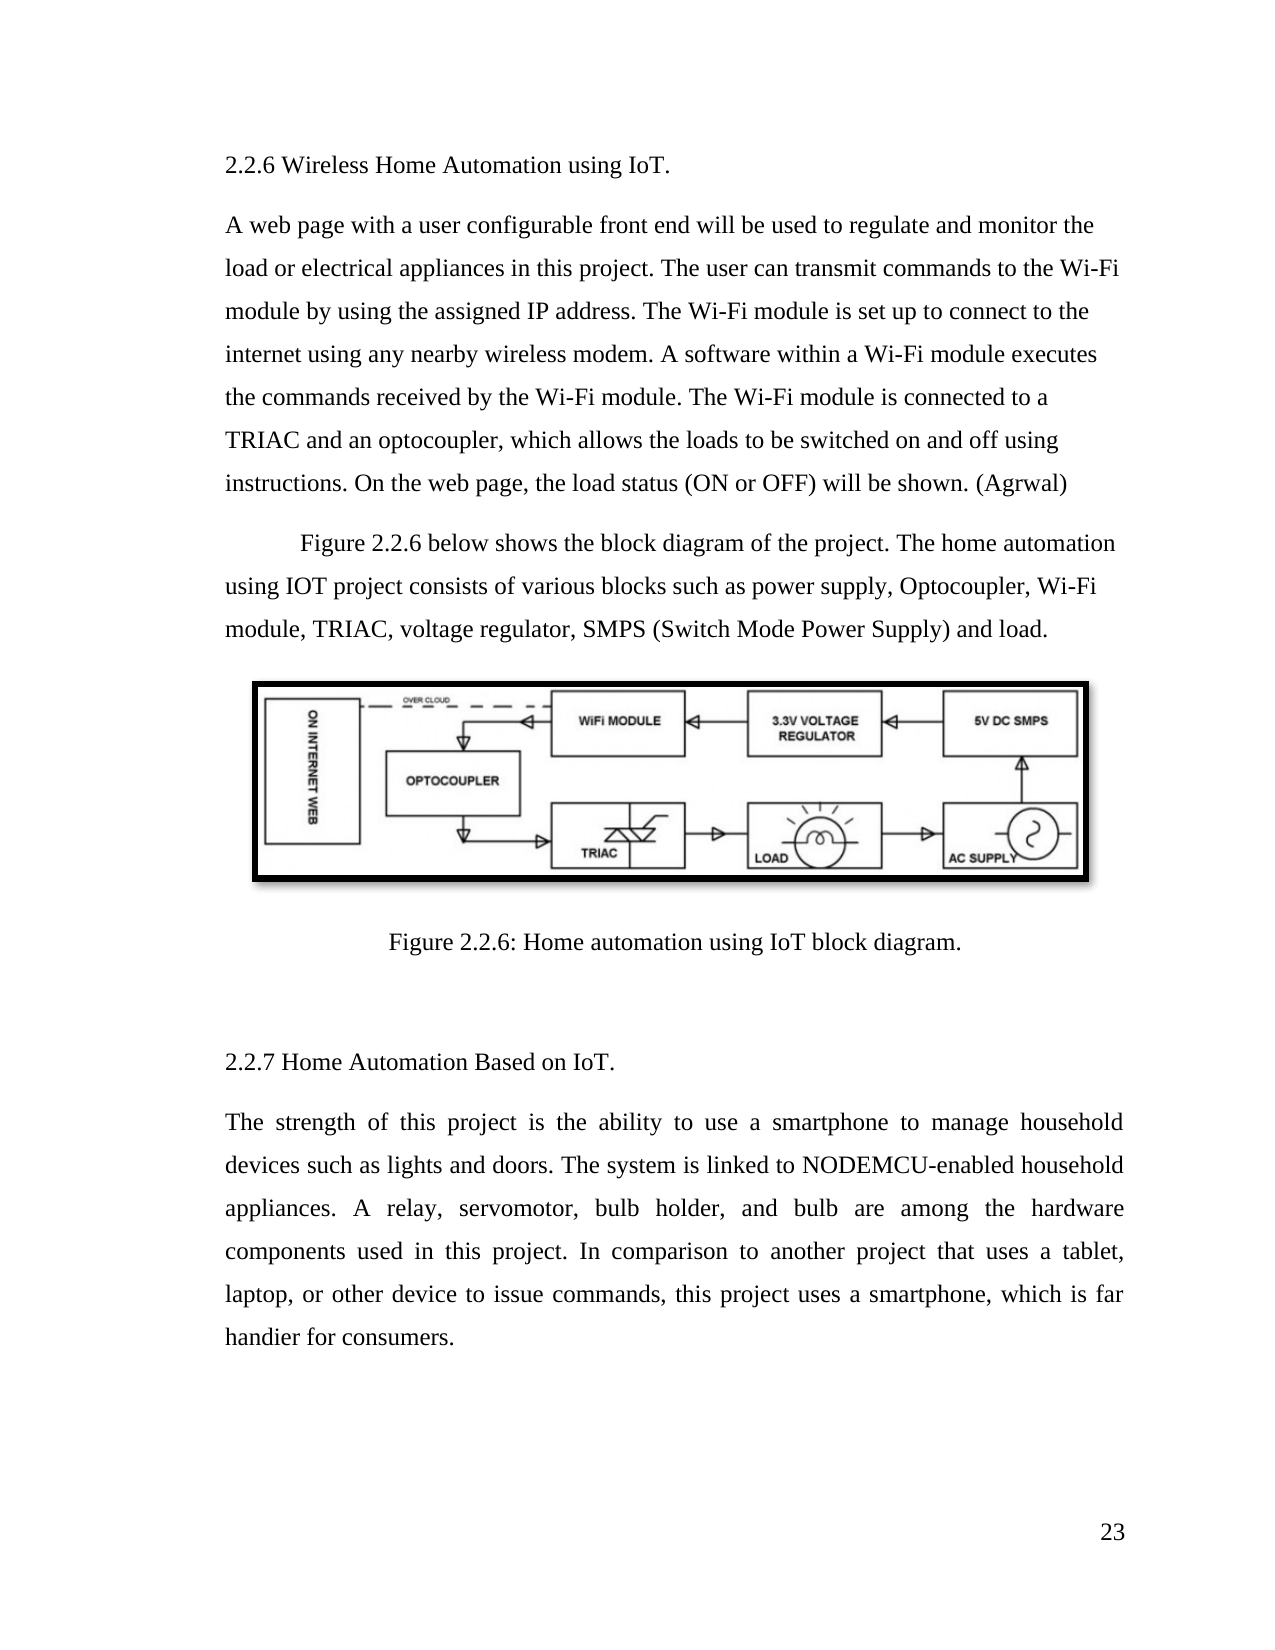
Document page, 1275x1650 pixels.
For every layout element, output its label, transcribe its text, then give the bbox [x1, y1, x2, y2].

text 2.2.7 Home Automation Based on IoT. [225, 1047, 1125, 1076]
text Figure 2.2.6: Home automation using IoT block diagram. [225, 927, 1125, 956]
text Figure 2.2.6 below shows the block diagram of the project. The home automation using IOT project consists of various blocks such as power supply, Optocoupler, Wi-Fi module, TRIAC, voltage regulator, SMPS (Switch Mode Power Supply) and load. [225, 528, 1125, 643]
picture [258, 687, 1083, 875]
text 2.2.6 Wireless Home Automation using IoT. [150, 150, 1125, 179]
text A web page with a user configurable front end will be used to regulate and monitor the load or electrical appliances in this project. The user can transmit commands to the Wi-Fi module by using the assigned IP address. The Wi-Fi module is set up to connect to the internet using any nearby wireless modem. A software within a Wi-Fi module executes the commands received by the Wi-Fi module. The Wi-Fi module is connected to a TRIAC and an optocoupler, which allows the loads to be switched on and off using instructions. On the web page, the load status (ON or OFF) will be shown. [225, 210, 1125, 497]
text The strength of this project is the ability to use a smartphone to manage household devices such as lights and doors. The system is linked to NODEMCU-enabled household appliances. A relay, servomotor, bulb holder, and bulb are among the hardware components used in this project. In comparison to another project that uses a tablet, laptop, or other device to issue commands, this project uses a smartphone, which is far handier for consumers. [225, 1107, 1125, 1351]
